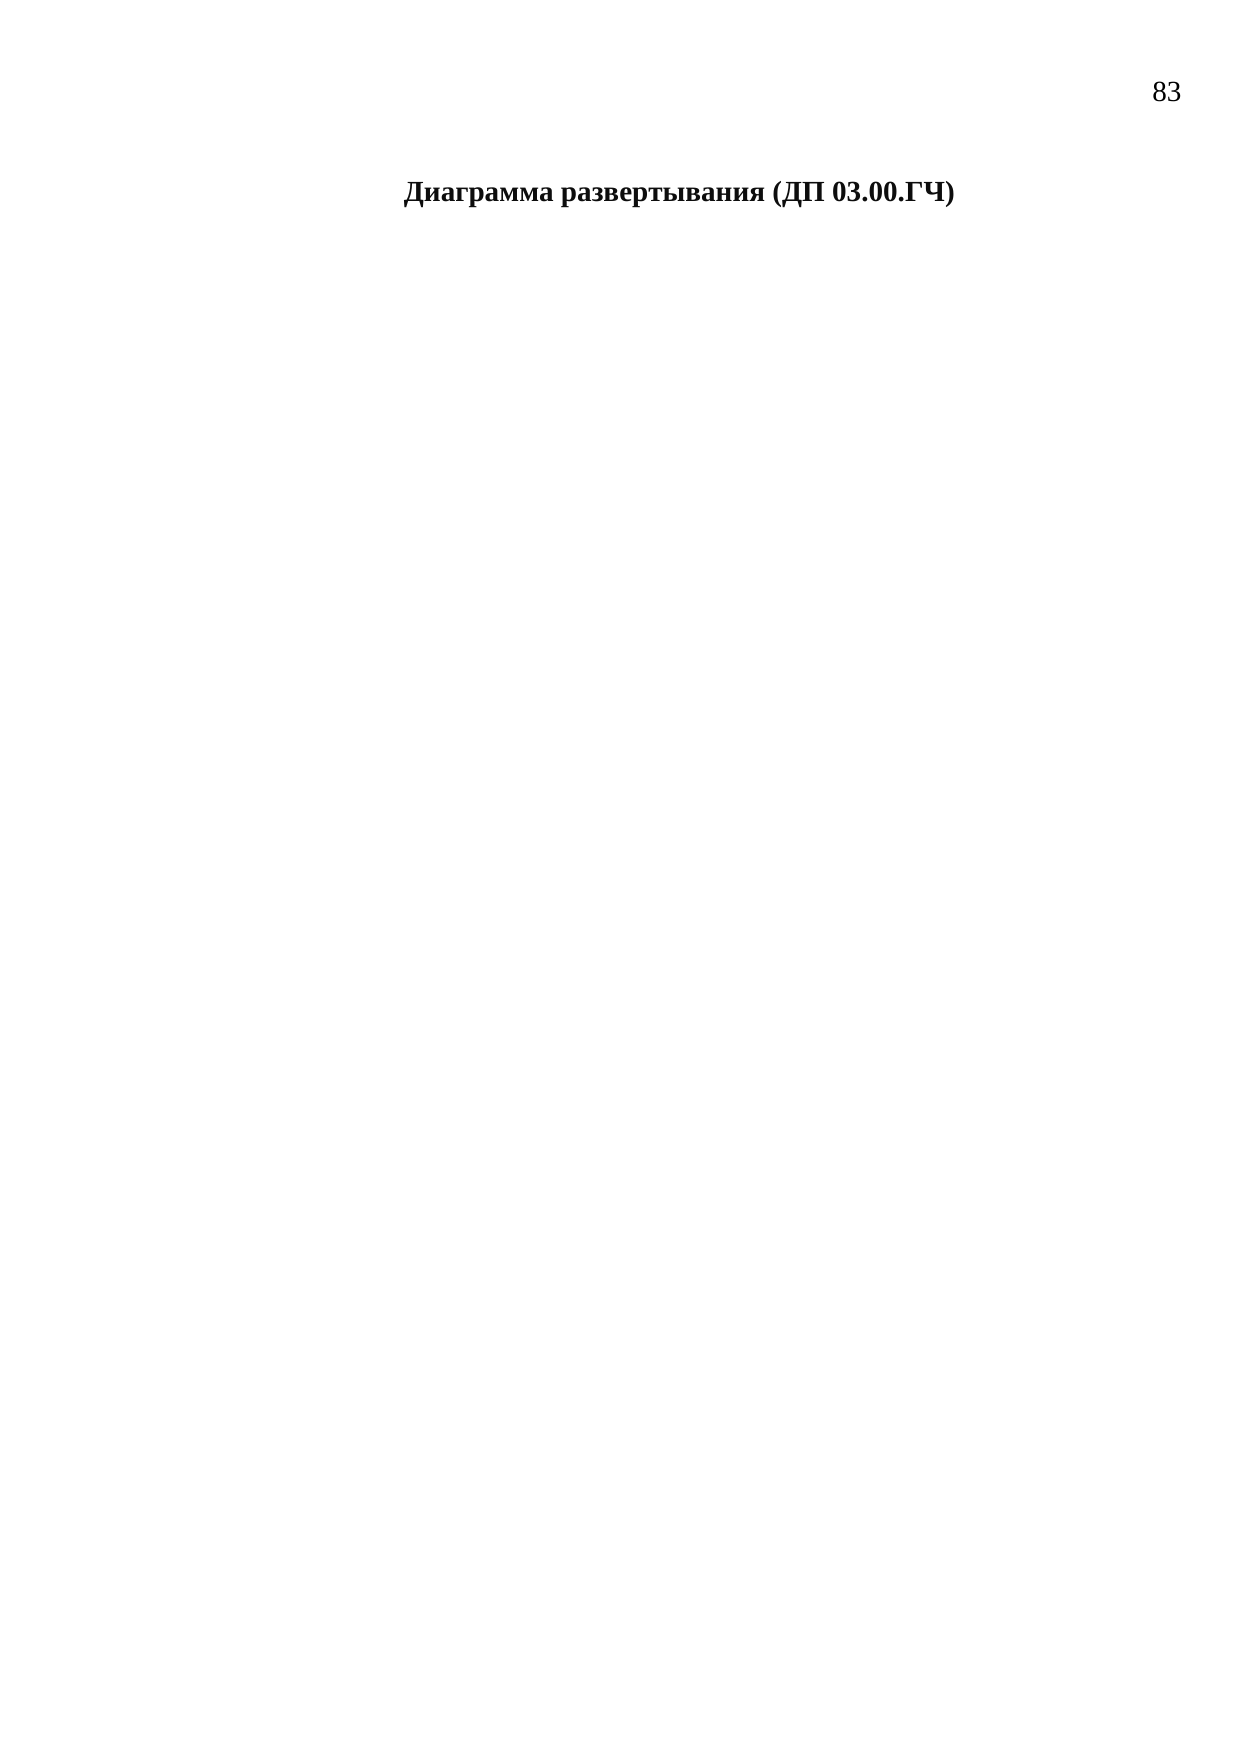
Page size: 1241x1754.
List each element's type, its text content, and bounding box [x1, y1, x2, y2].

text Диаграмма развертывания (ДП 03.00.ГЧ) [177, 174, 1181, 207]
